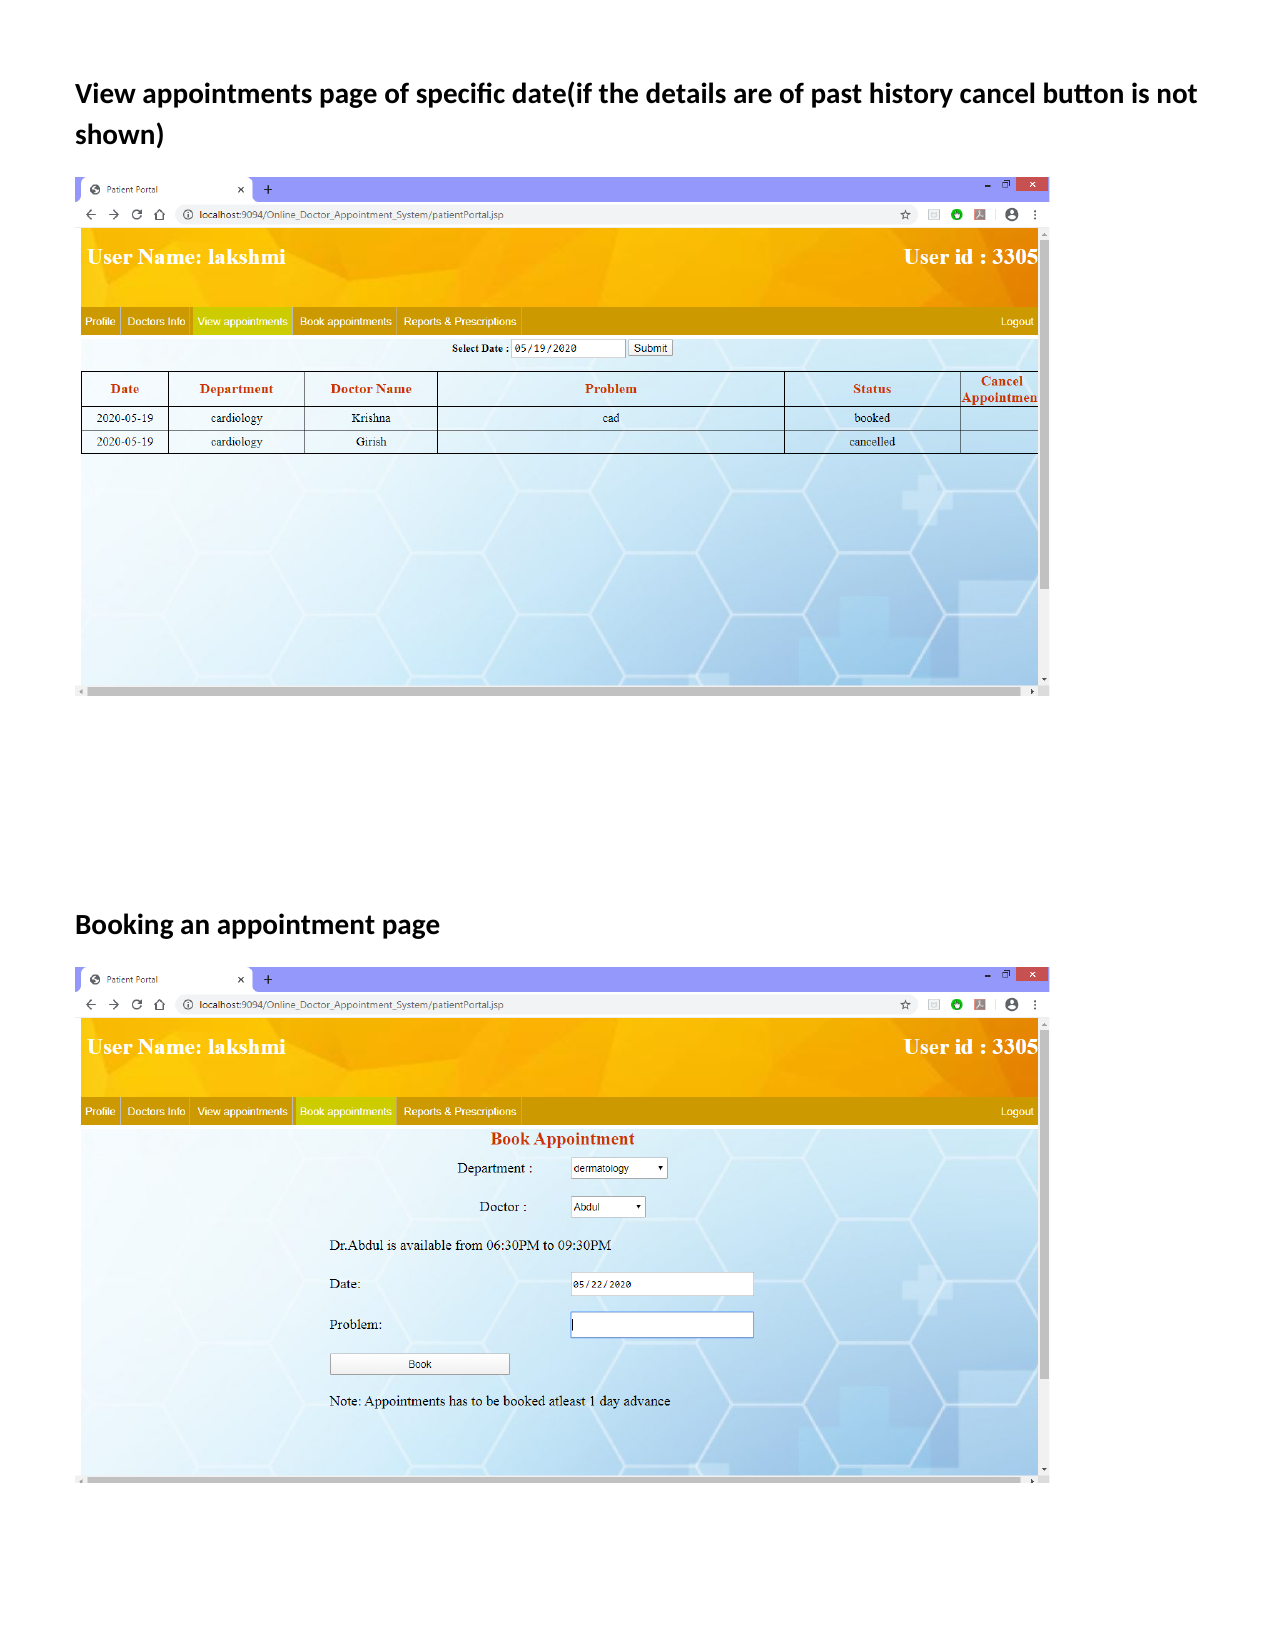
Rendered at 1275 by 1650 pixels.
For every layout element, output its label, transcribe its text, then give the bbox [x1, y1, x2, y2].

text Booking an appointment page [75, 906, 1200, 941]
picture [75, 177, 1050, 696]
picture [75, 967, 1050, 1483]
text View appointments page of specific date(if the details are of past history cancel button is not shown) [75, 75, 1200, 152]
